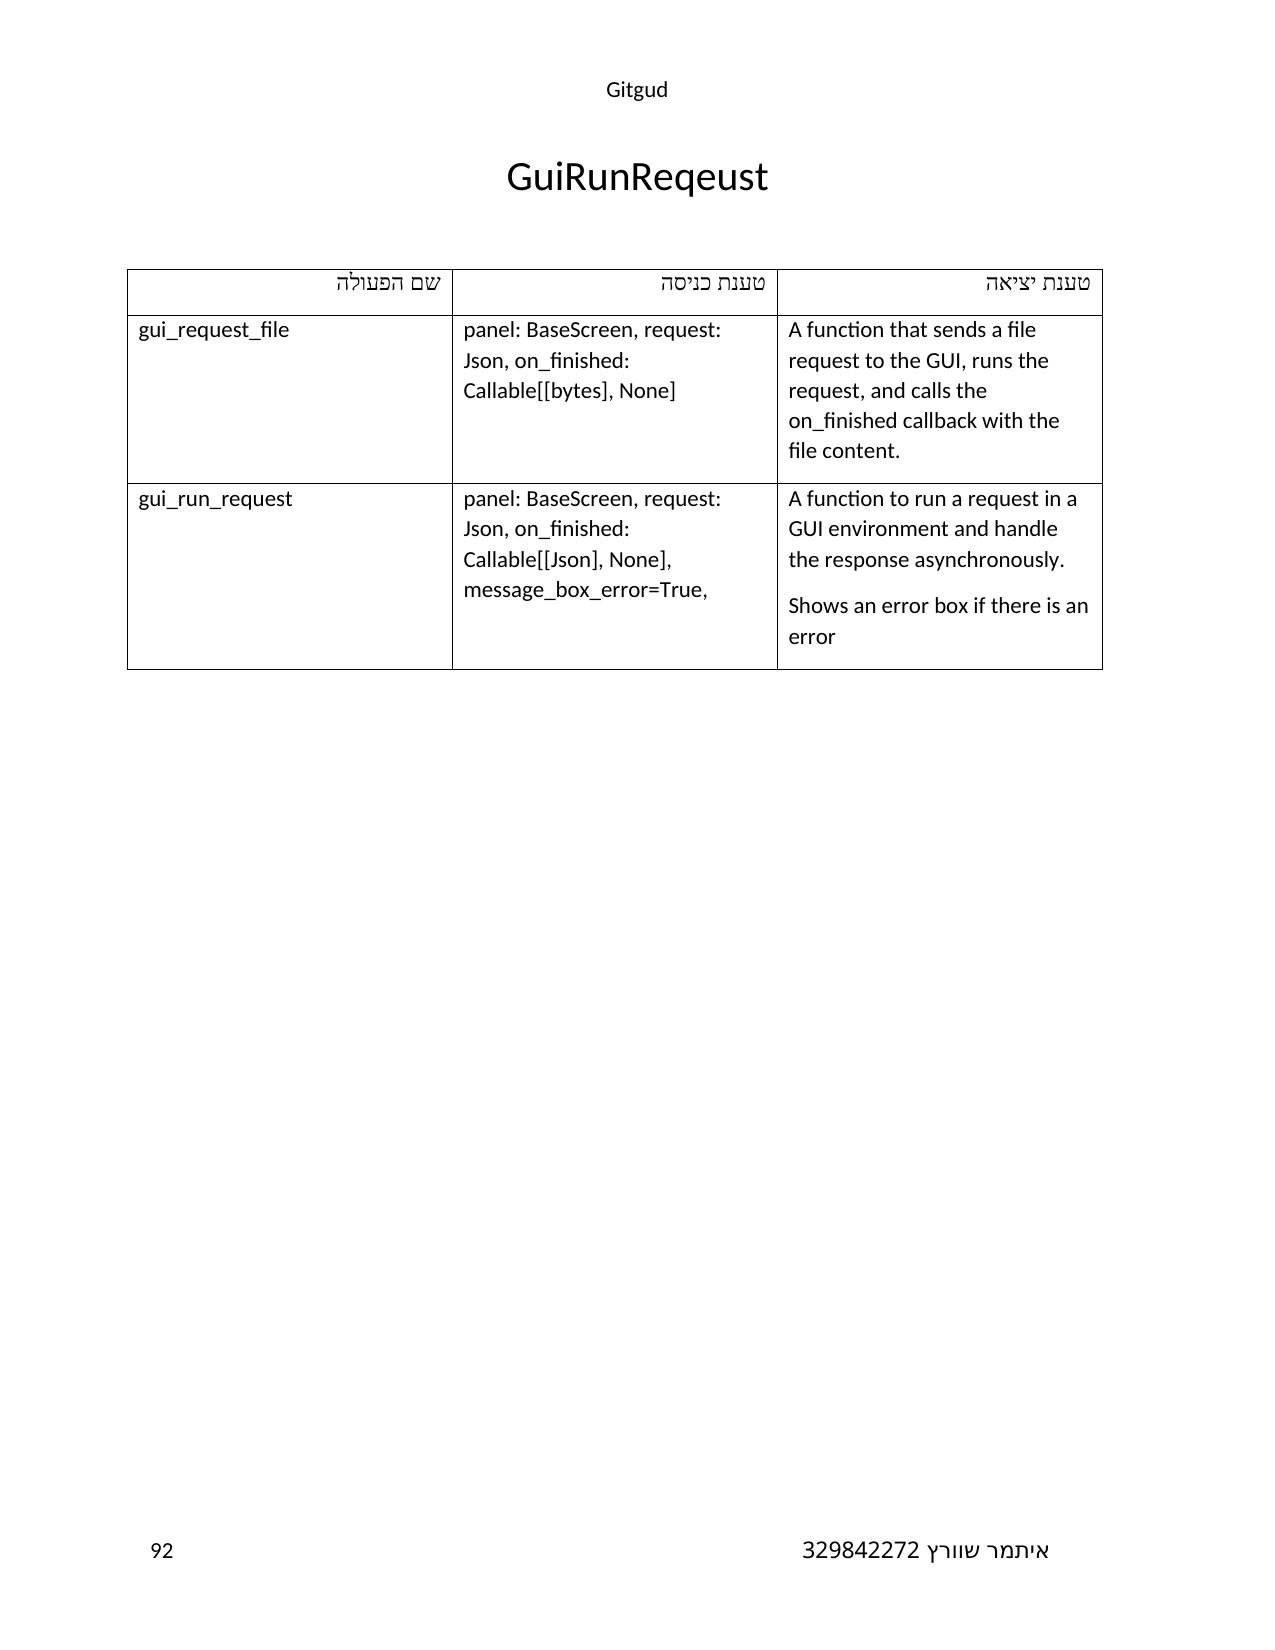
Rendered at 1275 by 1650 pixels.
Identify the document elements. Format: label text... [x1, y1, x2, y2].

table_header טענת יציאה [778, 270, 1102, 314]
text GuiRunReqeust [150, 150, 1125, 201]
table_cell panel: BaseScreen, request: Json, on_finished: Callable[[Json], None], message_box_error=True, [453, 484, 777, 668]
table_cell A function that sends a file request to the GUI, runs the request, and calls the on_finished callback with the file content. [778, 316, 1102, 483]
table_cell panel: BaseScreen, request: Json, on_finished: Callable[[bytes], None] [453, 316, 777, 483]
table_cell gui_run_request [128, 484, 452, 668]
table_header טענת כניסה [453, 270, 777, 314]
table_cell gui_request_file [128, 316, 452, 483]
table_header שם הפעולה [128, 270, 452, 314]
table_cell A function to run a request in a GUI environment and handle the response asynchronously. Shows an error box if there is an error [778, 484, 1102, 668]
